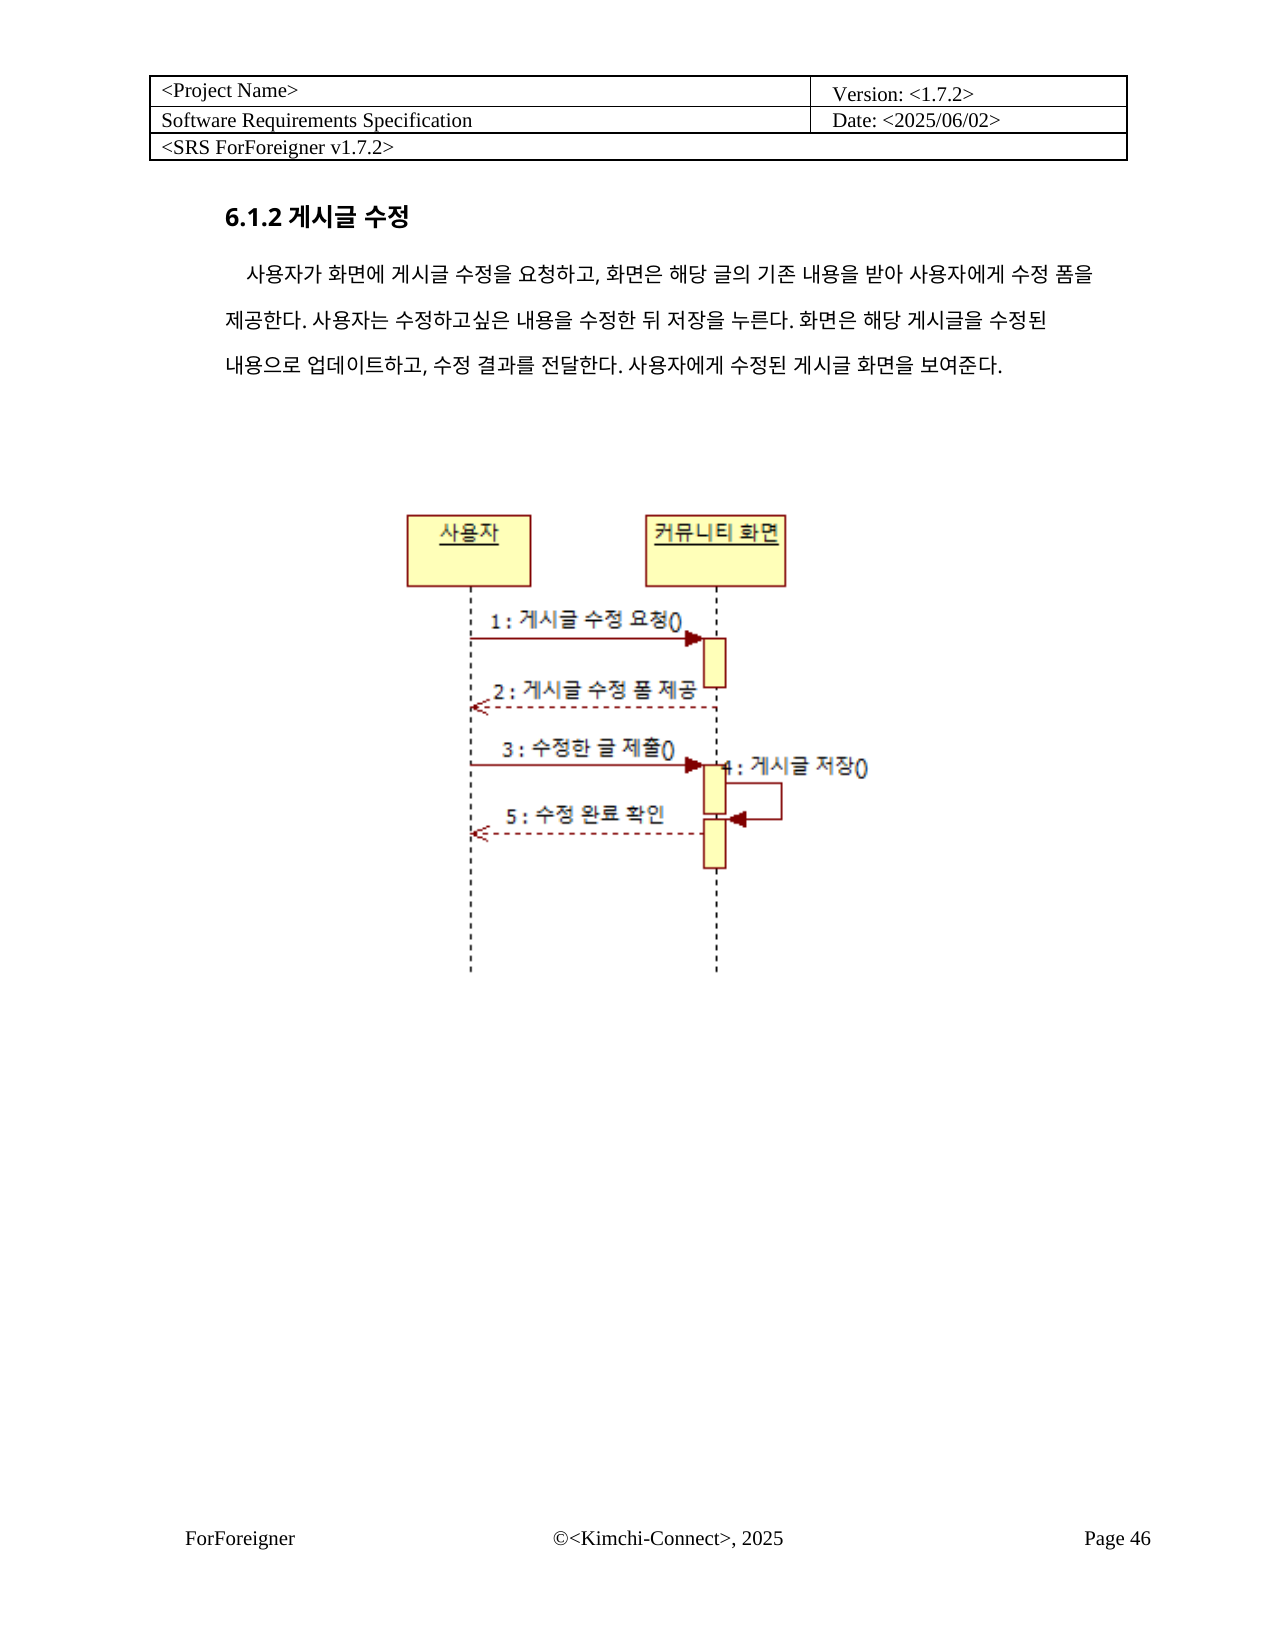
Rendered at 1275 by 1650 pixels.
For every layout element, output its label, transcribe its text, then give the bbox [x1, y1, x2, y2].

picture [371, 480, 904, 1014]
text 사용자가 화면에 게시글 수정을 요청하고, 화면은 해당 글의 기존 내용을 받아 사용자에게 수정 폼을 제공한다. 사용자는 수정하고싶은 내용을 수정한 뒤 저장을 누른다. 화면은 해당 게시글을 수정된 내용으로 업데이트하고, 수정 결과를 전달한다. 사용자에게 수정된 게시글 화면을 보여준다. [225, 258, 1125, 380]
subtitle 6.1.2 게시글 수정 [150, 198, 1125, 234]
